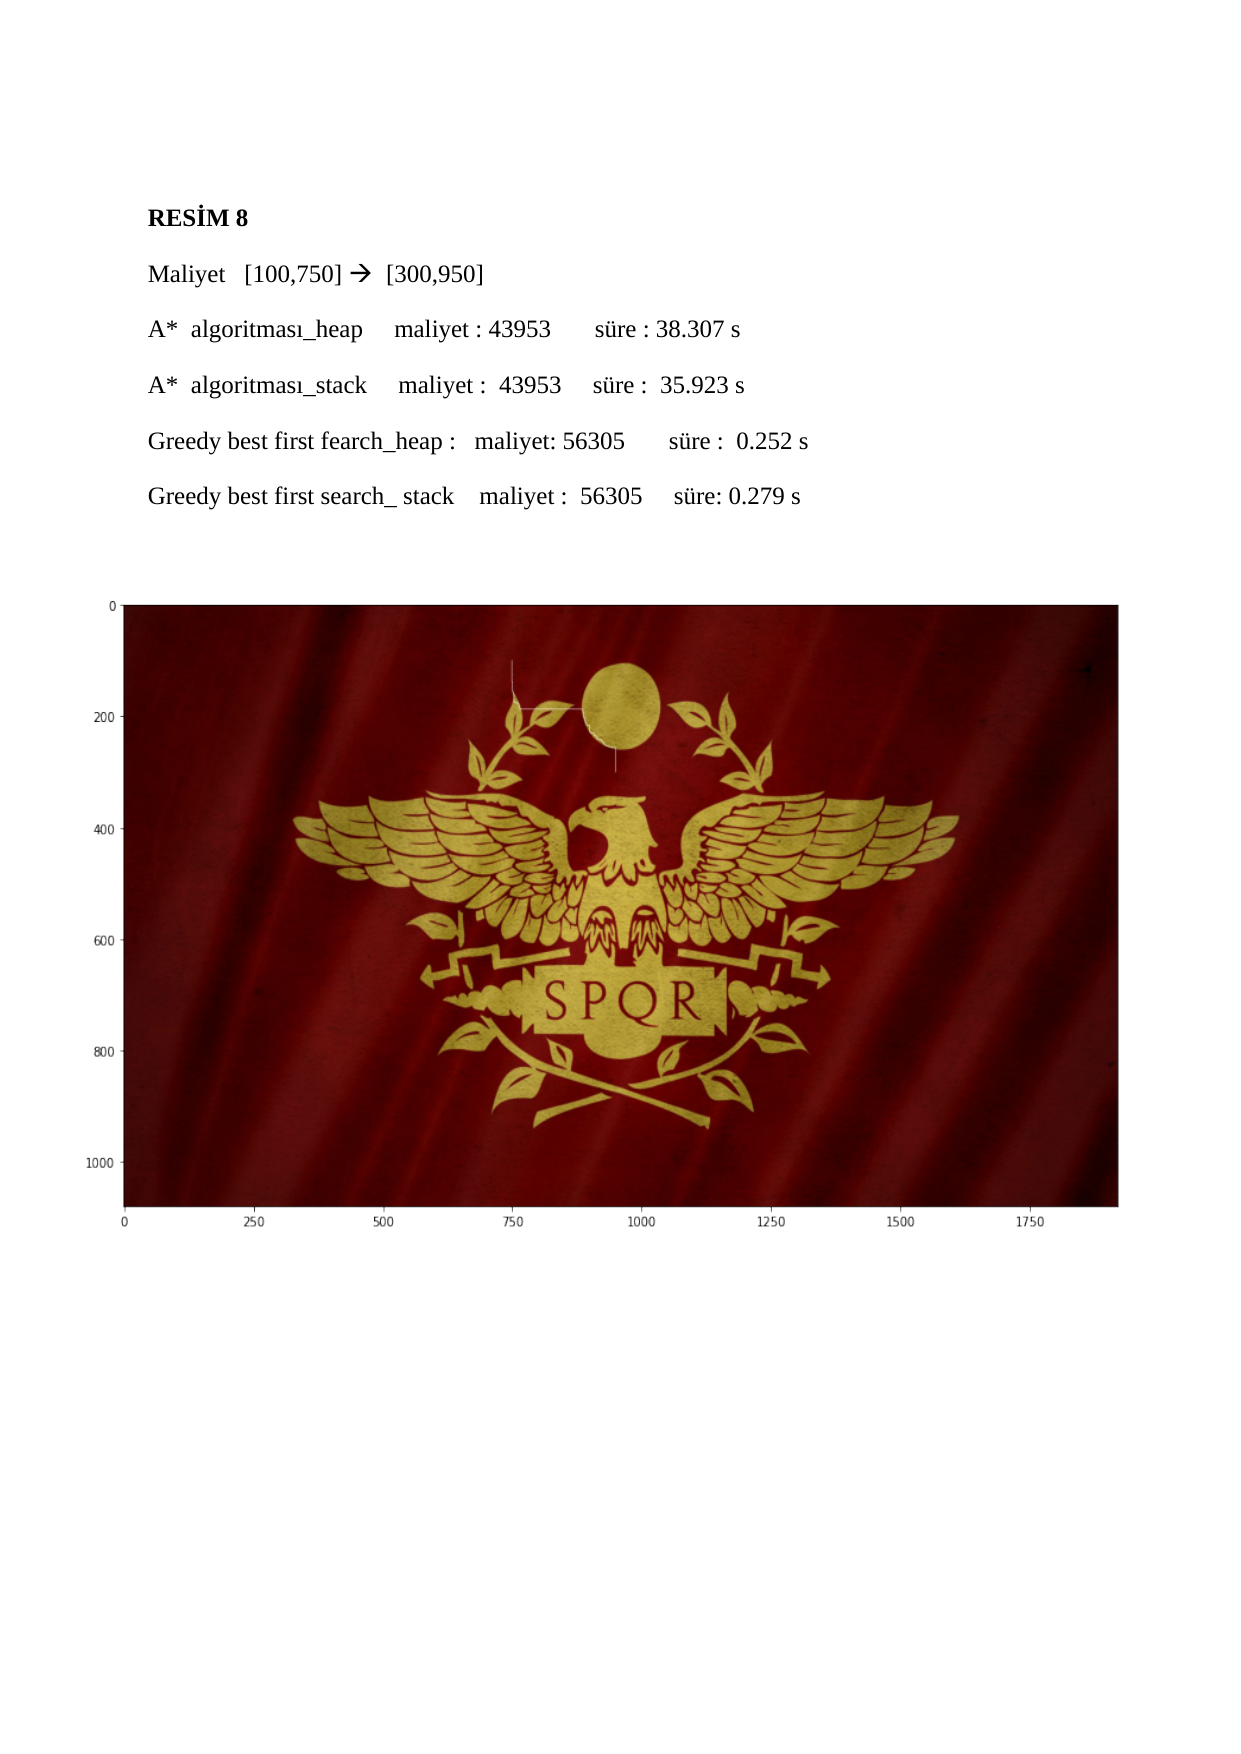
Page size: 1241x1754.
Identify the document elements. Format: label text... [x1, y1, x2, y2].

text A* algoritması_heap maliyet : 43953 süre : 38.307 s [148, 314, 1093, 343]
text RESİM 8 [148, 203, 1093, 232]
text Greedy best first fearch_heap : maliyet: 56305 süre : 0.252 s [148, 426, 1093, 454]
picture [77, 592, 1125, 1237]
text Maliyet [100,750] [300,950] [148, 259, 1093, 288]
text Greedy best first search_ stack maliyet : 56305 süre: 0.279 s [148, 481, 1093, 510]
text A* algoritması_stack maliyet : 43953 süre : 35.923 s [148, 370, 1093, 399]
